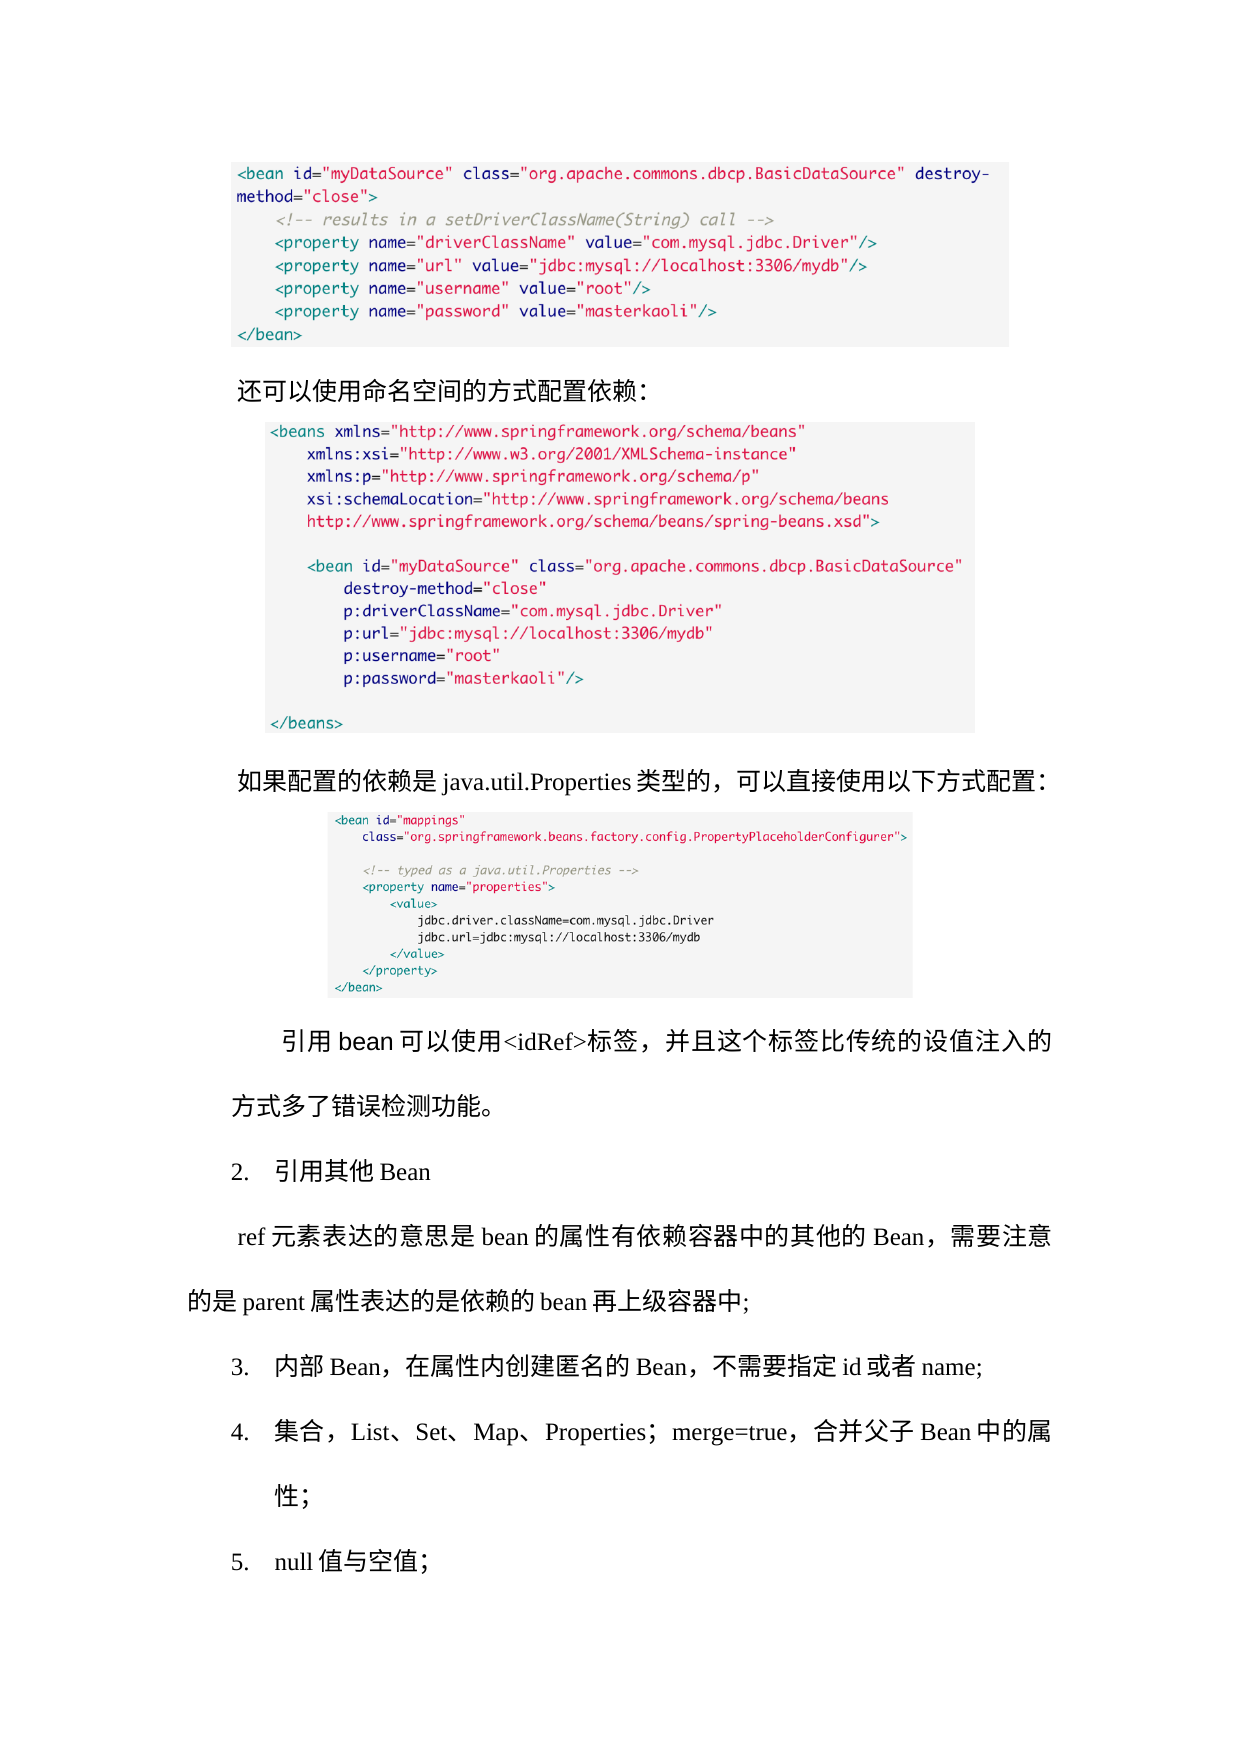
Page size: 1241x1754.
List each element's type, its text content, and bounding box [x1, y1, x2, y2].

text 引用bean可以使用<idRef>标签，并且这个标签比传统的设值注入的方式多了错误检测功能。 [231, 1007, 1053, 1137]
picture [265, 422, 975, 733]
list null值与空值； [231, 1527, 1053, 1592]
picture [327, 812, 913, 998]
text 还可以使用命名空间的方式配置依赖： [187, 357, 1053, 422]
list 集合，List、Set、Map、Properties；merge=true，合并父子Bean中的属性； [231, 1397, 1053, 1527]
text ref元素表达的意思是bean的属性有依赖容器中的其他的Bean，需要注意的是parent属性表达的是依赖的bean再上级容器中; [187, 1202, 1053, 1332]
list 引用其他Bean [231, 1137, 1053, 1202]
text 如果配置的依赖是java.util.Properties类型的，可以直接使用以下方式配置： [187, 747, 1053, 812]
picture [231, 162, 1010, 347]
list 内部Bean，在属性内创建匿名的Bean，不需要指定id或者name; [231, 1332, 1053, 1397]
